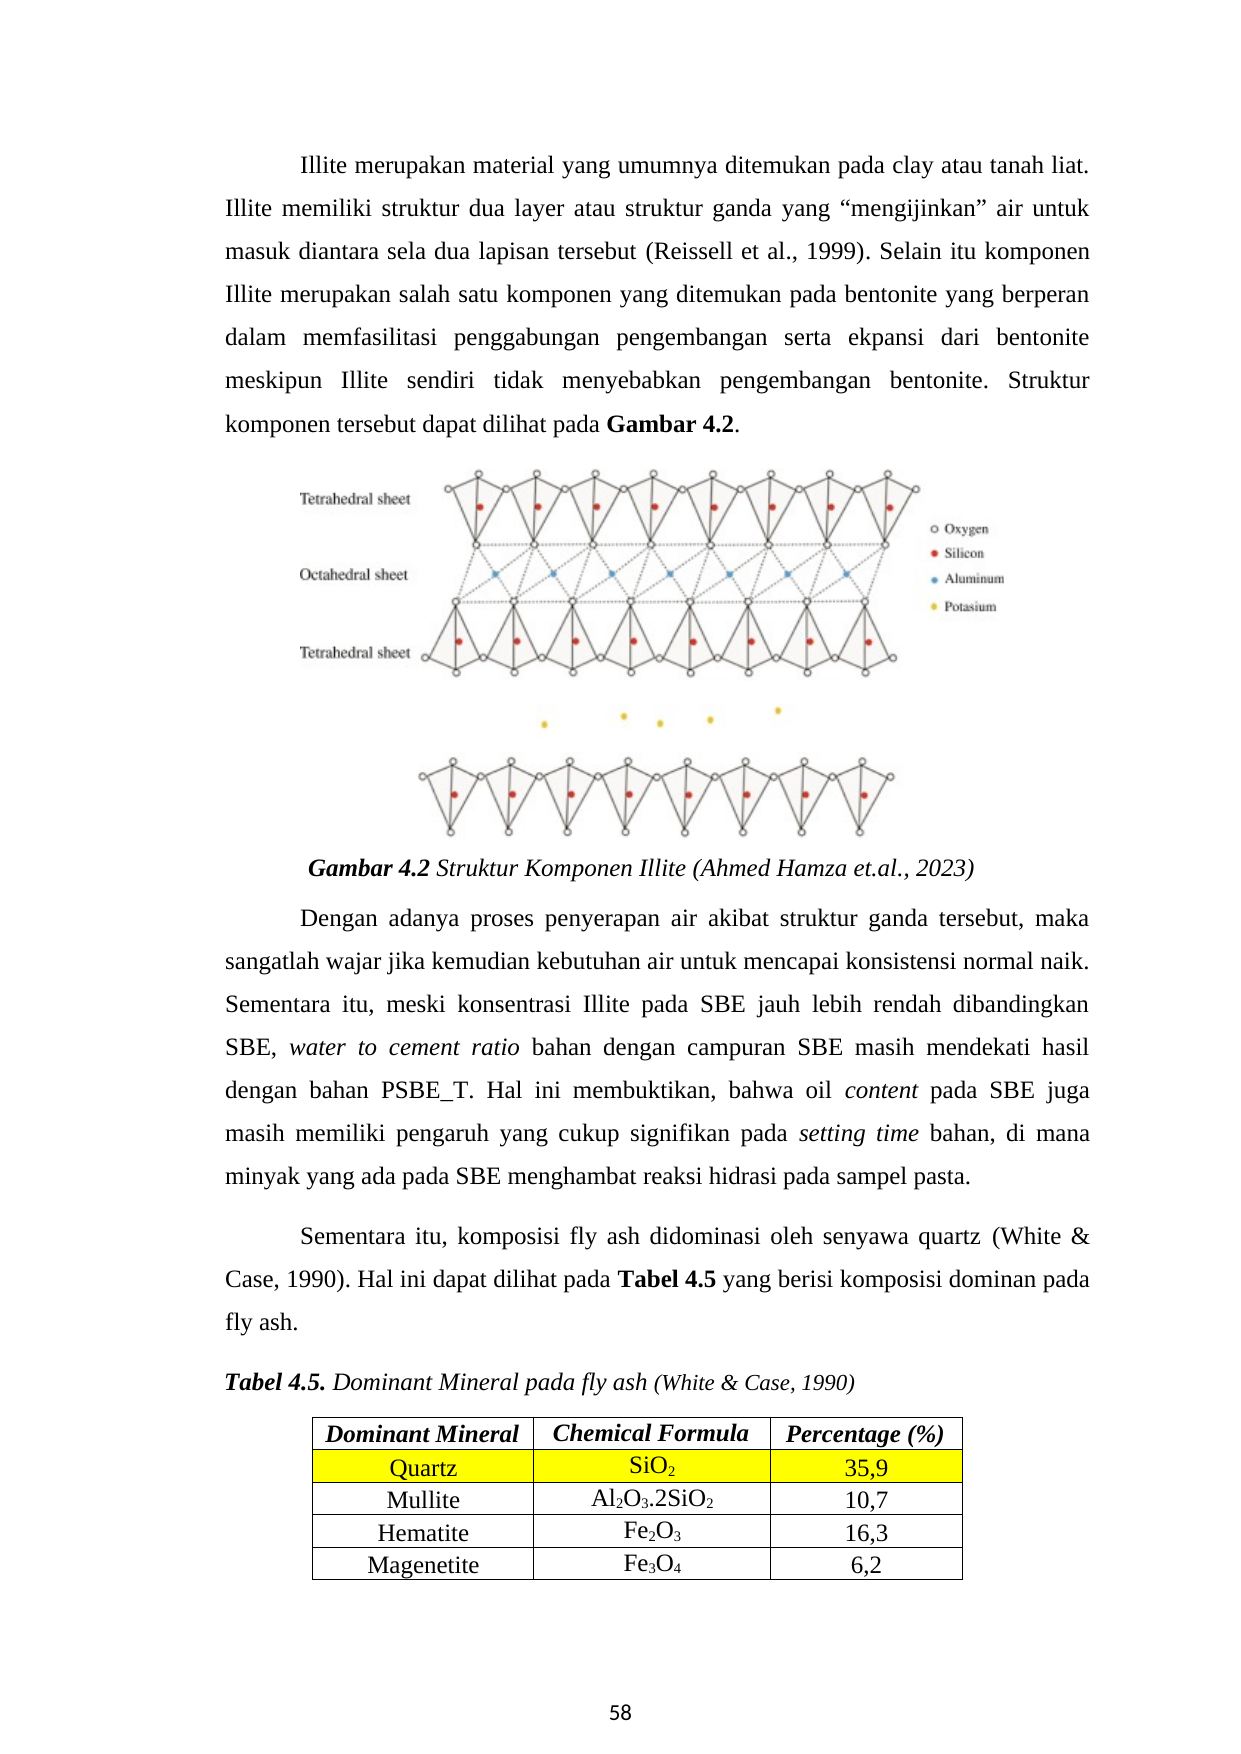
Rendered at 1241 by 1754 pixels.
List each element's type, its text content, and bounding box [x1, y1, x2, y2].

table_cell 35,9 [771, 1450, 962, 1482]
table_cell Al2O3.2SiO2 [534, 1483, 770, 1514]
table_cell Fe2O3 [534, 1515, 770, 1547]
table_cell 6,2 [771, 1548, 962, 1579]
text Sementara itu, komposisi fly ash didominasi oleh senyawa quartz (White & Case, 1990). Hal ini dapat dilihat pada Tabel 4.5 yang berisi komposisi dominan pada fly ash. [225, 1221, 1090, 1336]
table_cell Magenetite [313, 1548, 533, 1579]
table_cell Hematite [313, 1515, 533, 1547]
table_cell 16,3 [771, 1515, 962, 1547]
text Illite merupakan material yang umumnya ditemukan pada clay atau tanah liat. Illite memiliki struktur dua layer atau struktur ganda yang “mengijinkan” air untuk masuk diantara sela dua lapisan tersebut (Reissell et al., 1999). Selain itu komponen Illite merupakan salah satu komponen yang ditemukan pada bentonite yang berperan dalam memfasilitasi penggabungan pengembangan serta ekpansi dari bentonite meskipun Illite sendiri tidak menyebabkan pengembangan bentonite. Struktur komponen tersebut dapat dilihat pada Gambar 4.2. [225, 150, 1090, 437]
table_cell Quartz [313, 1450, 533, 1482]
table_cell 10,7 [771, 1483, 962, 1514]
table_header Percentage (%) [771, 1418, 962, 1449]
table_cell Fe3O4 [534, 1548, 770, 1579]
text Tabel 4.5. Dominant Mineral pada fly ash (White & Case, 1990) [224, 1367, 1090, 1396]
table_cell SiO2 [534, 1450, 770, 1482]
table_header Dominant Mineral [313, 1418, 533, 1449]
table_header Chemical Formula [534, 1418, 770, 1449]
text Gambar 4.2 Struktur Komponen Illite (Ahmed Hamza et.al., 2023) [194, 853, 1090, 882]
text Dengan adanya proses penyerapan air akibat struktur ganda tersebut, maka sangatlah wajar jika kemudian kebutuhan air untuk mencapai konsistensi normal naik. Sementara itu, meski konsentrasi Illite pada SBE jauh lebih rendah dibandingkan SBE, water to cement ratio bahan dengan campuran SBE masih mendekati hasil dengan bahan PSBE_T. Hal ini membuktikan, bahwa oil content pada SBE juga masih memiliki pengaruh yang cukup signifikan pada setting time bahan, di mana minyak yang ada pada SBE menghambat reaksi hidrasi pada sampel pasta. [225, 903, 1090, 1190]
table_cell Mullite [313, 1483, 533, 1514]
picture [300, 468, 1004, 839]
